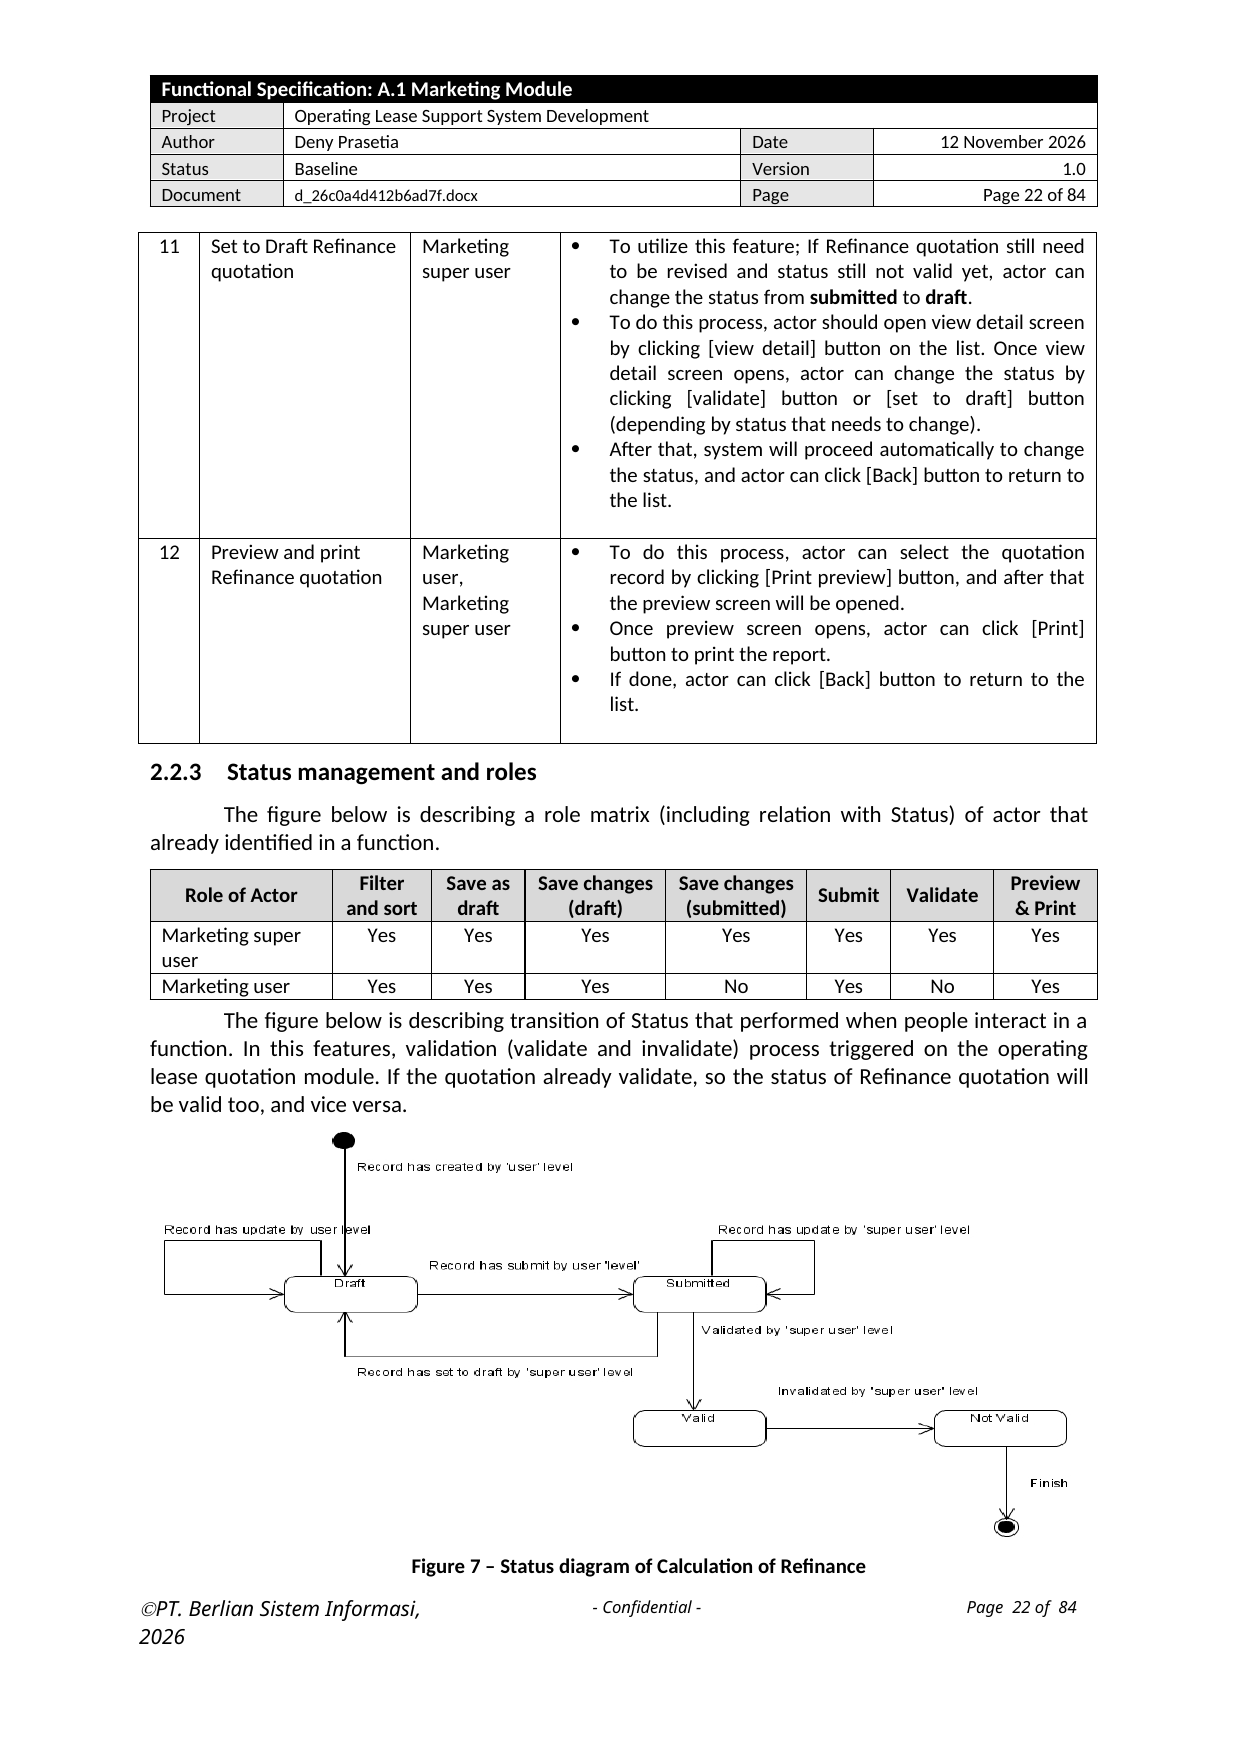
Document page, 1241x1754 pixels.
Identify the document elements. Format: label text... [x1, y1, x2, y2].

table_header Validate [891, 870, 993, 921]
table_cell Marketing user [151, 974, 332, 999]
table_cell Yes [994, 974, 1097, 999]
subtitle Status management and roles [150, 756, 1090, 787]
text Figure 7 – Status diagram of Calculation of Refinance [187, 1553, 1090, 1578]
table_header Save changes (submitted) [666, 870, 806, 921]
table_cell Preview and print Refinance quotation [200, 539, 410, 742]
table_cell No [666, 974, 806, 999]
table_cell Yes [891, 922, 993, 973]
table_header Save as draft [432, 870, 524, 921]
table_header Save changes (draft) [526, 870, 665, 921]
table_cell Yes [333, 922, 431, 973]
table_cell 11 [139, 233, 199, 538]
table_cell Yes [807, 922, 890, 973]
table_header Filter and sort [333, 870, 431, 921]
table_cell To do this process, actor can select the quotation record by clicking [Print preview] button, and after that the preview screen will be opened. Once preview screen opens, actor can click [Print] button to print the report. If done, actor can click [Back] button to return to the list. [561, 539, 1096, 742]
table_cell Set to Draft Refinance quotation [200, 233, 410, 538]
table_cell To utilize this feature; If Refinance quotation still need to be revised and status still not valid yet, actor can change the status from submitted to draft. To do this process, actor should open view detail screen by clicking [view detail] button on the list. Once view detail screen opens, actor can change the status by clicking [validate] button or [set to draft] button (depending by status that needs to change). After that, system will proceed automatically to change the status, and actor can click [Back] button to return to the list. [561, 233, 1096, 538]
table_cell No [891, 974, 993, 999]
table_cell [411, 233, 560, 538]
table_cell Yes [432, 974, 524, 999]
table_cell 12 [139, 539, 199, 742]
table_cell Yes [666, 922, 806, 973]
table_cell Yes [807, 974, 890, 999]
table_cell Yes [432, 922, 524, 973]
picture [150, 1131, 1086, 1539]
table_cell Yes [526, 922, 665, 973]
table_cell Marketing user, Marketing super user [411, 539, 560, 742]
table_cell Yes [333, 974, 431, 999]
table_cell Yes [526, 974, 665, 999]
table_header Submit [807, 870, 890, 921]
text The figure below is describing transition of Status that performed when people interact in a function. In this features, validation (validate and invalidate) process triggered on the operating lease quotation module. If the quotation already validate, so the status of Refinance quotation will be valid too, and vice versa. [150, 1006, 1090, 1118]
text The figure below is describing a role matrix (including relation with Status) of actor that already identified in a function. [150, 800, 1090, 856]
table_header Preview & Print [994, 870, 1097, 921]
table_header Role of Actor [151, 870, 332, 921]
table_cell Yes [994, 922, 1097, 973]
table_cell Marketing super user [151, 922, 332, 973]
